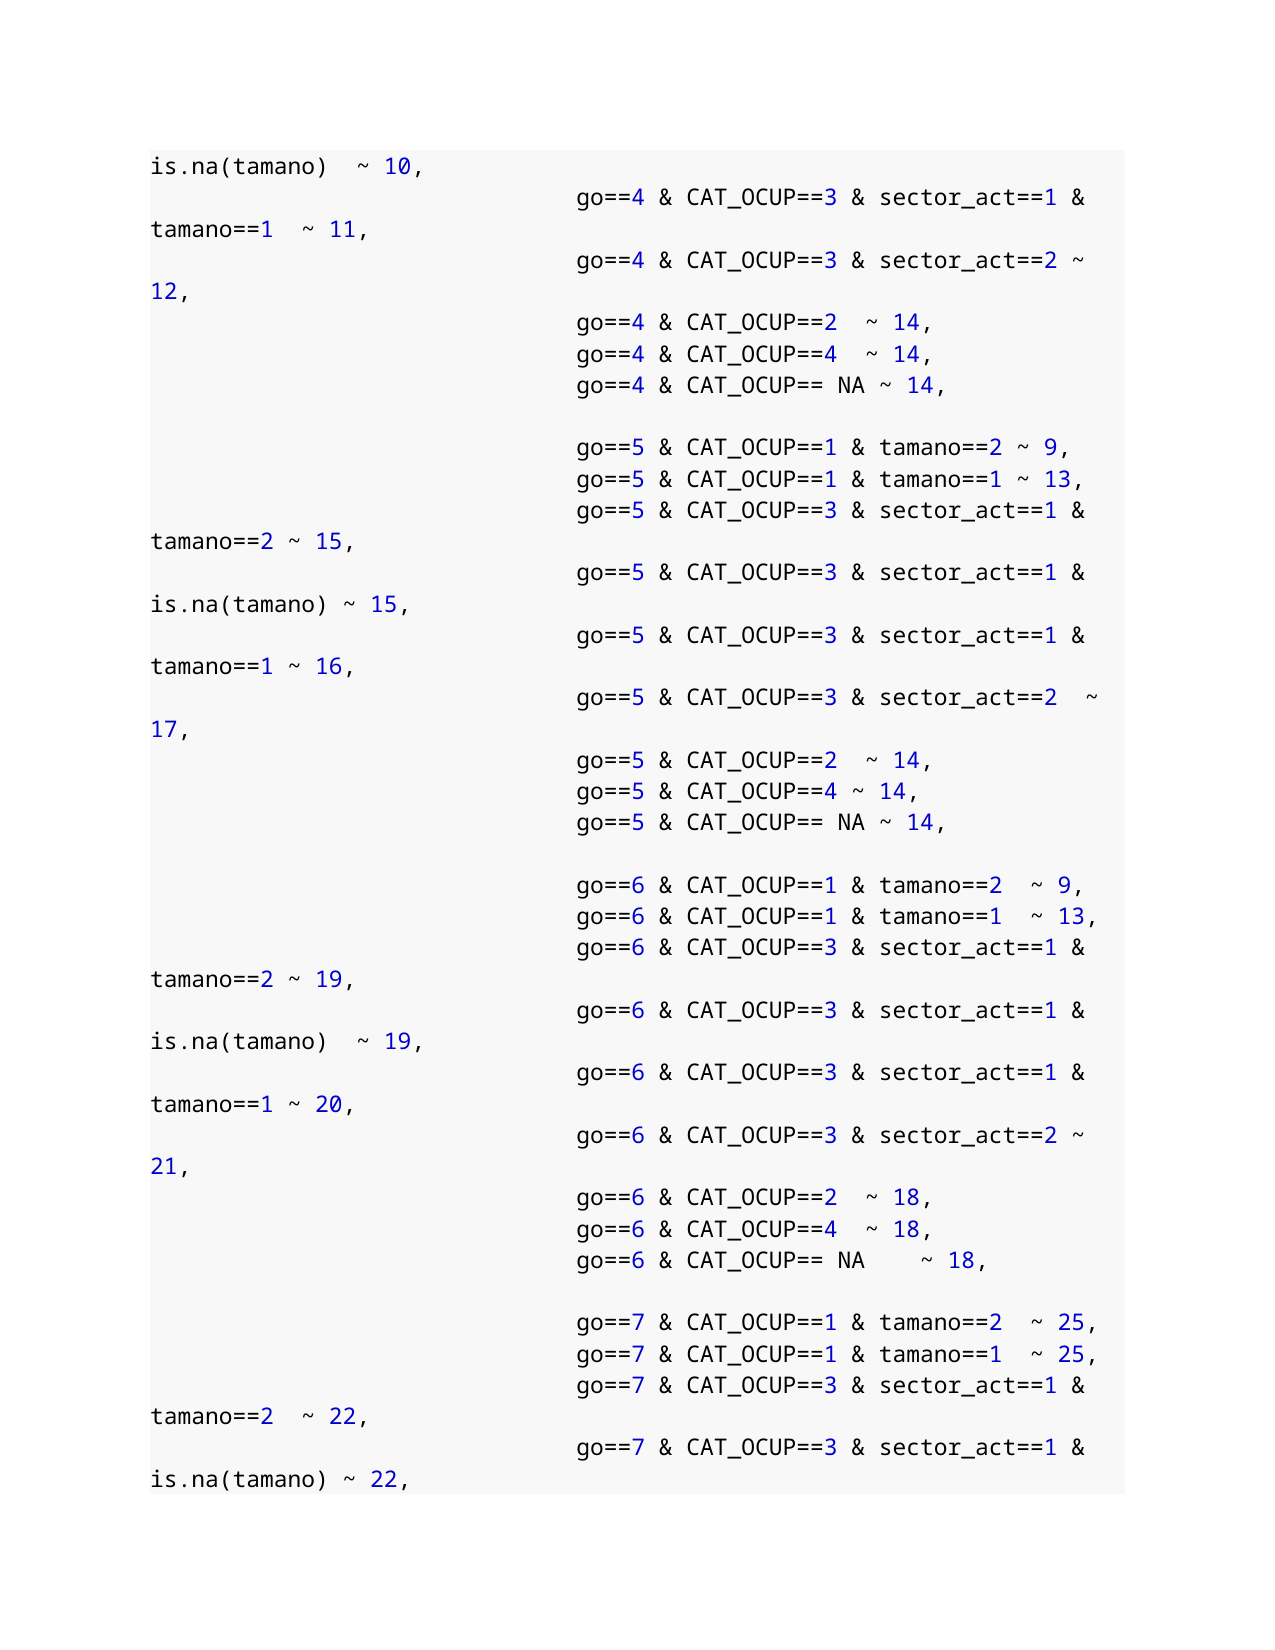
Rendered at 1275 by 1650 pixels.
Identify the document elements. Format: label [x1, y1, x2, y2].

text [150, 150, 1125, 1494]
